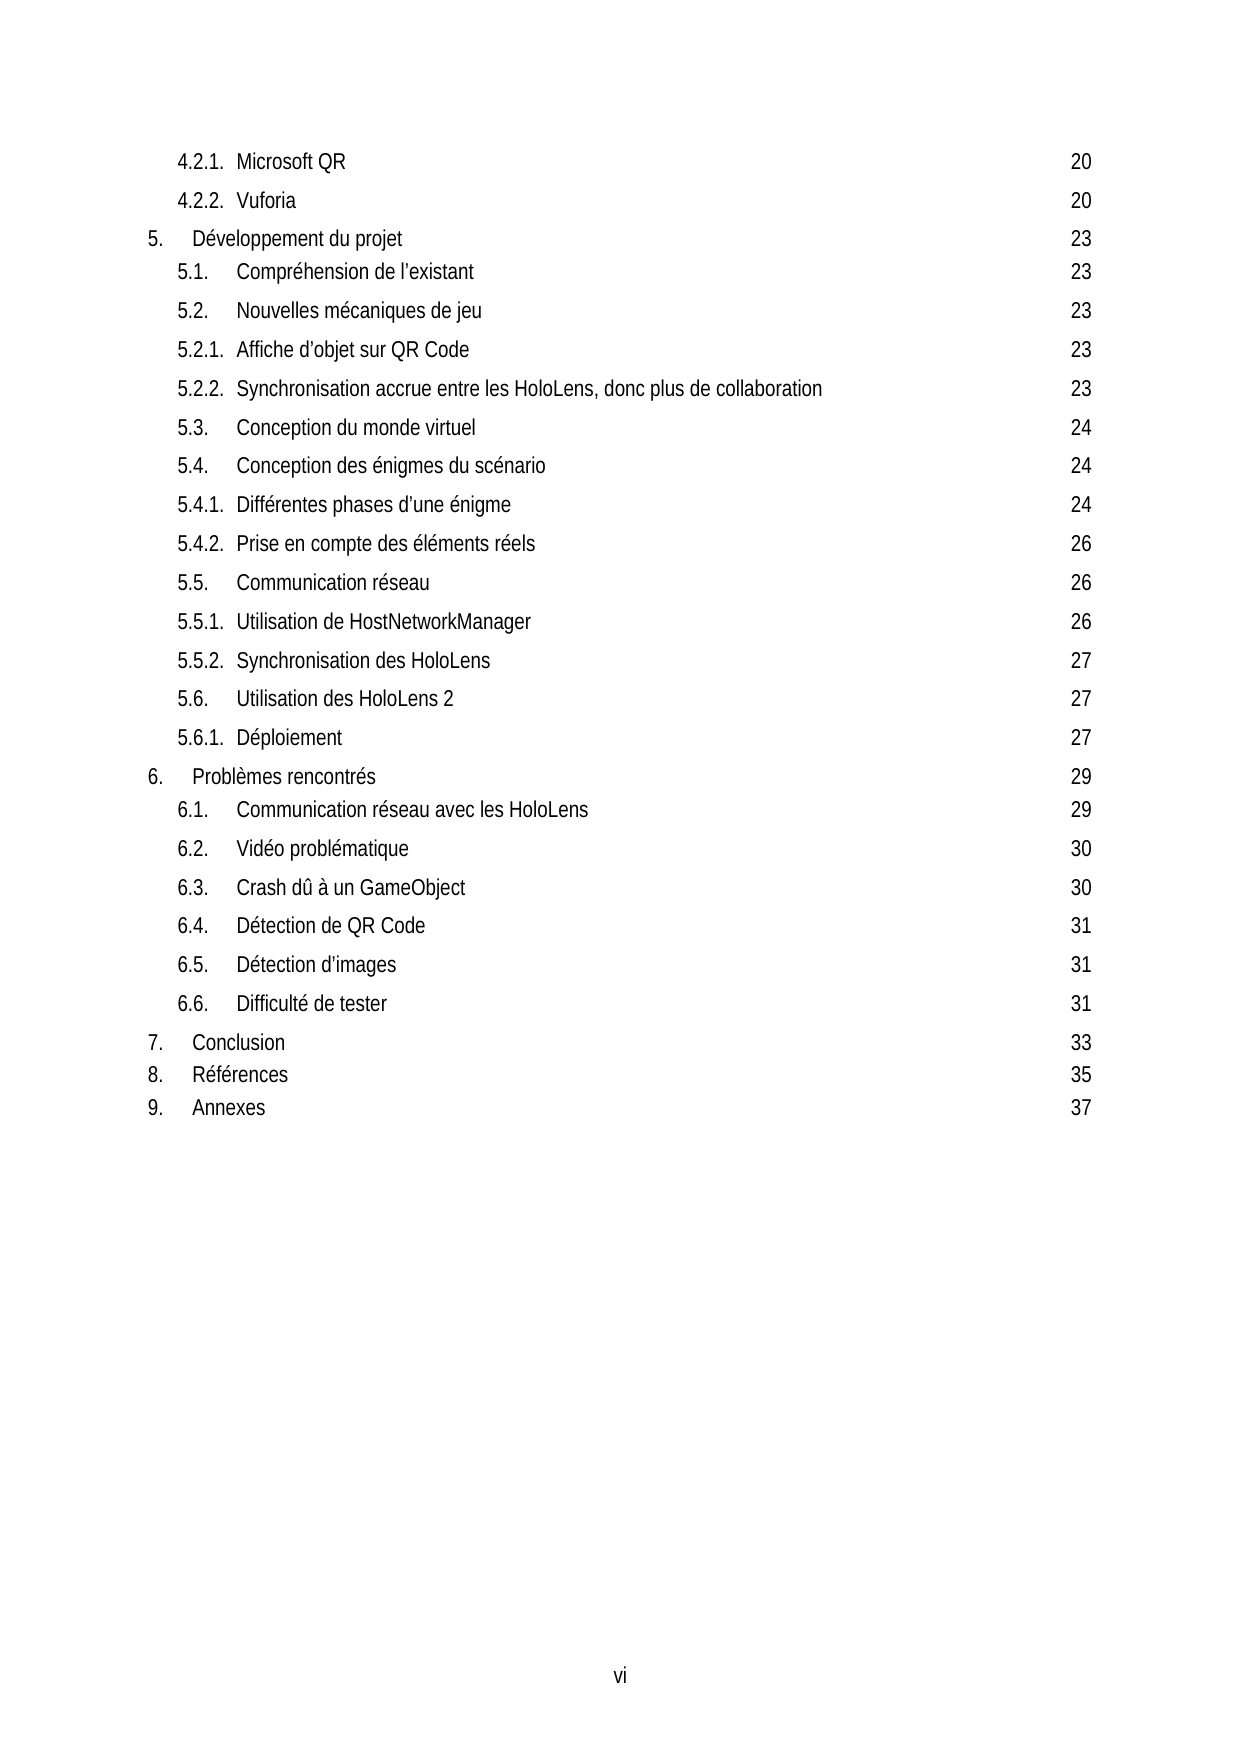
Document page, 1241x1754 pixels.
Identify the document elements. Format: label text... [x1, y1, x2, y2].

text 5.2.1. Affiche d’objet sur QR Code 23 [177, 336, 1092, 362]
text 5.5. Communication réseau 26 [177, 569, 1092, 595]
text 4.2.1. Microsoft QR 20 [177, 148, 1092, 174]
text 9. Annexes 37 [148, 1094, 1092, 1120]
text 5.4.2. Prise en compte des éléments réels 26 [177, 530, 1092, 556]
text 4.2.2. Vuforia 20 [177, 187, 1092, 213]
text 5.6. Utilisation des HoloLens 2 27 [177, 685, 1092, 712]
text 5.2. Nouvelles mécaniques de jeu 23 [177, 297, 1092, 323]
text 6.4. Détection de QR Code 31 [177, 912, 1092, 939]
text 5.5.2. Synchronisation des HoloLens 27 [177, 647, 1092, 673]
text 6.3. Crash dû à un GameObject 30 [177, 873, 1092, 900]
text 5.4.1. Différentes phases d’une énigme 24 [177, 491, 1092, 517]
text 6. Problèmes rencontrés 29 [148, 763, 1092, 789]
text 5.4. Conception des énigmes du scénario 24 [177, 452, 1092, 479]
text 6.2. Vidéo problématique 30 [177, 834, 1092, 861]
text 5.2.2. Synchronisation accrue entre les HoloLens, donc plus de collaboration 23 [177, 374, 1092, 401]
text 5.6.1. Déploiement 27 [177, 724, 1092, 751]
text 5.5.1. Utilisation de HostNetworkManager 26 [177, 608, 1092, 634]
text 6.6. Difficulté de tester 31 [177, 990, 1092, 1016]
text 5.1. Compréhension de l’existant 23 [177, 258, 1092, 284]
text 5.3. Conception du monde virtuel 24 [177, 413, 1092, 440]
text 8. Références 35 [148, 1061, 1092, 1088]
text 6.5. Détection d’images 31 [177, 951, 1092, 977]
text 6.1. Communication réseau avec les HoloLens 29 [177, 796, 1092, 822]
text 7. Conclusion 33 [148, 1029, 1092, 1055]
text 5. Développement du projet 23 [148, 225, 1092, 252]
